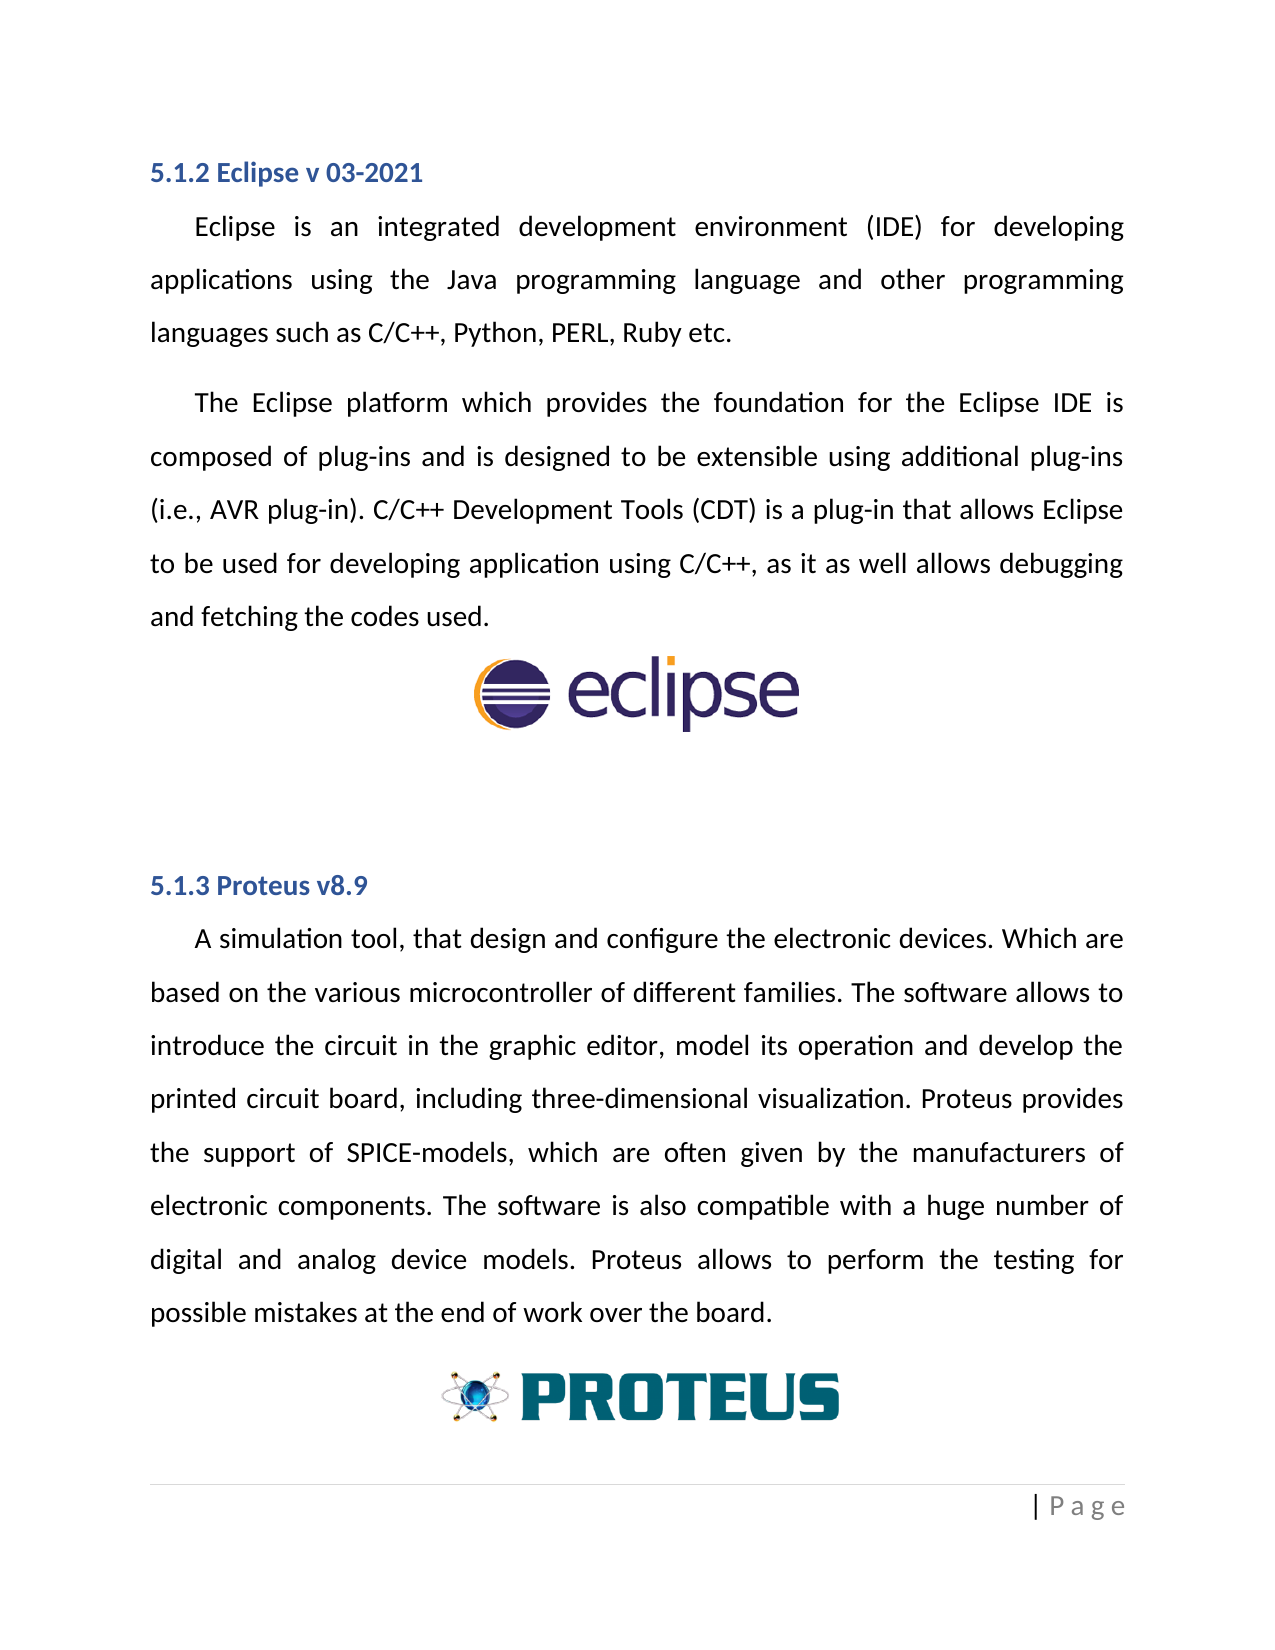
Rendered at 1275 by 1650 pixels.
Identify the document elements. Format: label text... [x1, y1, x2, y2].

picture [437, 1367, 852, 1427]
text A simulation tool, that design and configure the electronic devices. Which are based on the various microcontroller of different families. The software allows to introduce the circuit in the graphic editor, model its operation and develop the printed circuit board, including three-dimensional visualization. Proteus provides the support of SPICE-models, which are often given by the manufacturers of electronic components. The software is also compatible with a huge number of digital and analog device models. Proteus allows to perform the testing for possible mistakes at the end of work over the board. [150, 920, 1125, 1330]
text The Eclipse platform which provides the foundation for the Eclipse IDE is composed of plug-ins and is designed to be extensible using additional plug-ins (i.e., AVR plug-in). C/C++ Development Tools (CDT) is a plug-in that allows Eclipse to be used for developing application using C/C++, as it as well allows debugging and fetching the codes used. [150, 384, 1125, 634]
subtitle 5.1.2 Eclipse v 03-2021 [150, 154, 1125, 190]
text Eclipse is an integrated development environment (IDE) for developing applications using the Java programming language and other programming languages such as C/C++, Python, PERL, Ruby etc. [150, 208, 1125, 350]
subtitle 5.1.3 Proteus v8.9 [150, 867, 1125, 902]
picture [466, 644, 809, 745]
